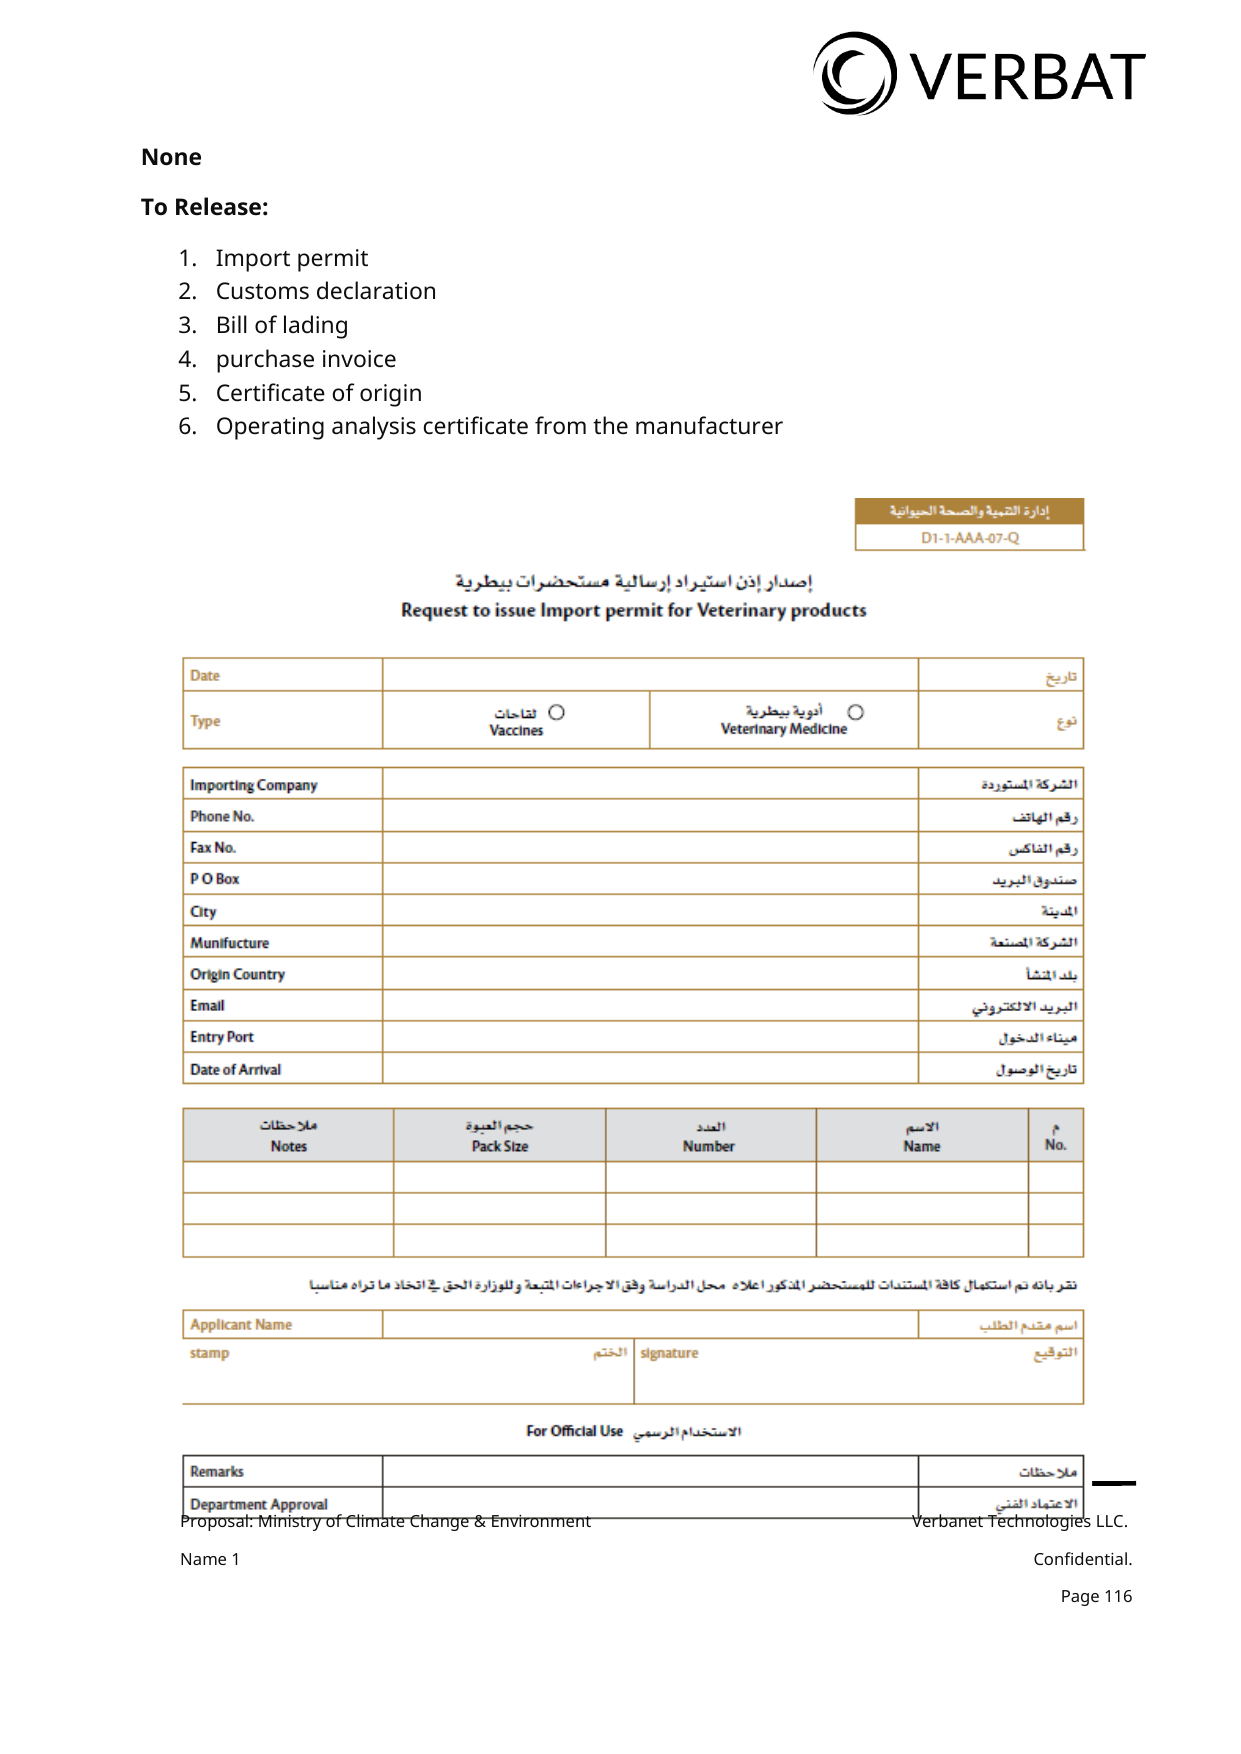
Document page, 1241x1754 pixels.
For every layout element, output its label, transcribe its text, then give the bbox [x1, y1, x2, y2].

list Bill of lading [178, 309, 1053, 340]
picture [809, 27, 1148, 116]
text None [141, 141, 1053, 172]
list Operating analysis certificate from the manufacturer [178, 410, 1053, 441]
text To Release: [141, 191, 1053, 222]
list purchase invoice [178, 343, 1053, 374]
list Import permit [178, 241, 1053, 273]
list Customs declaration [178, 275, 1053, 306]
list Certificate of origin [178, 376, 1053, 408]
